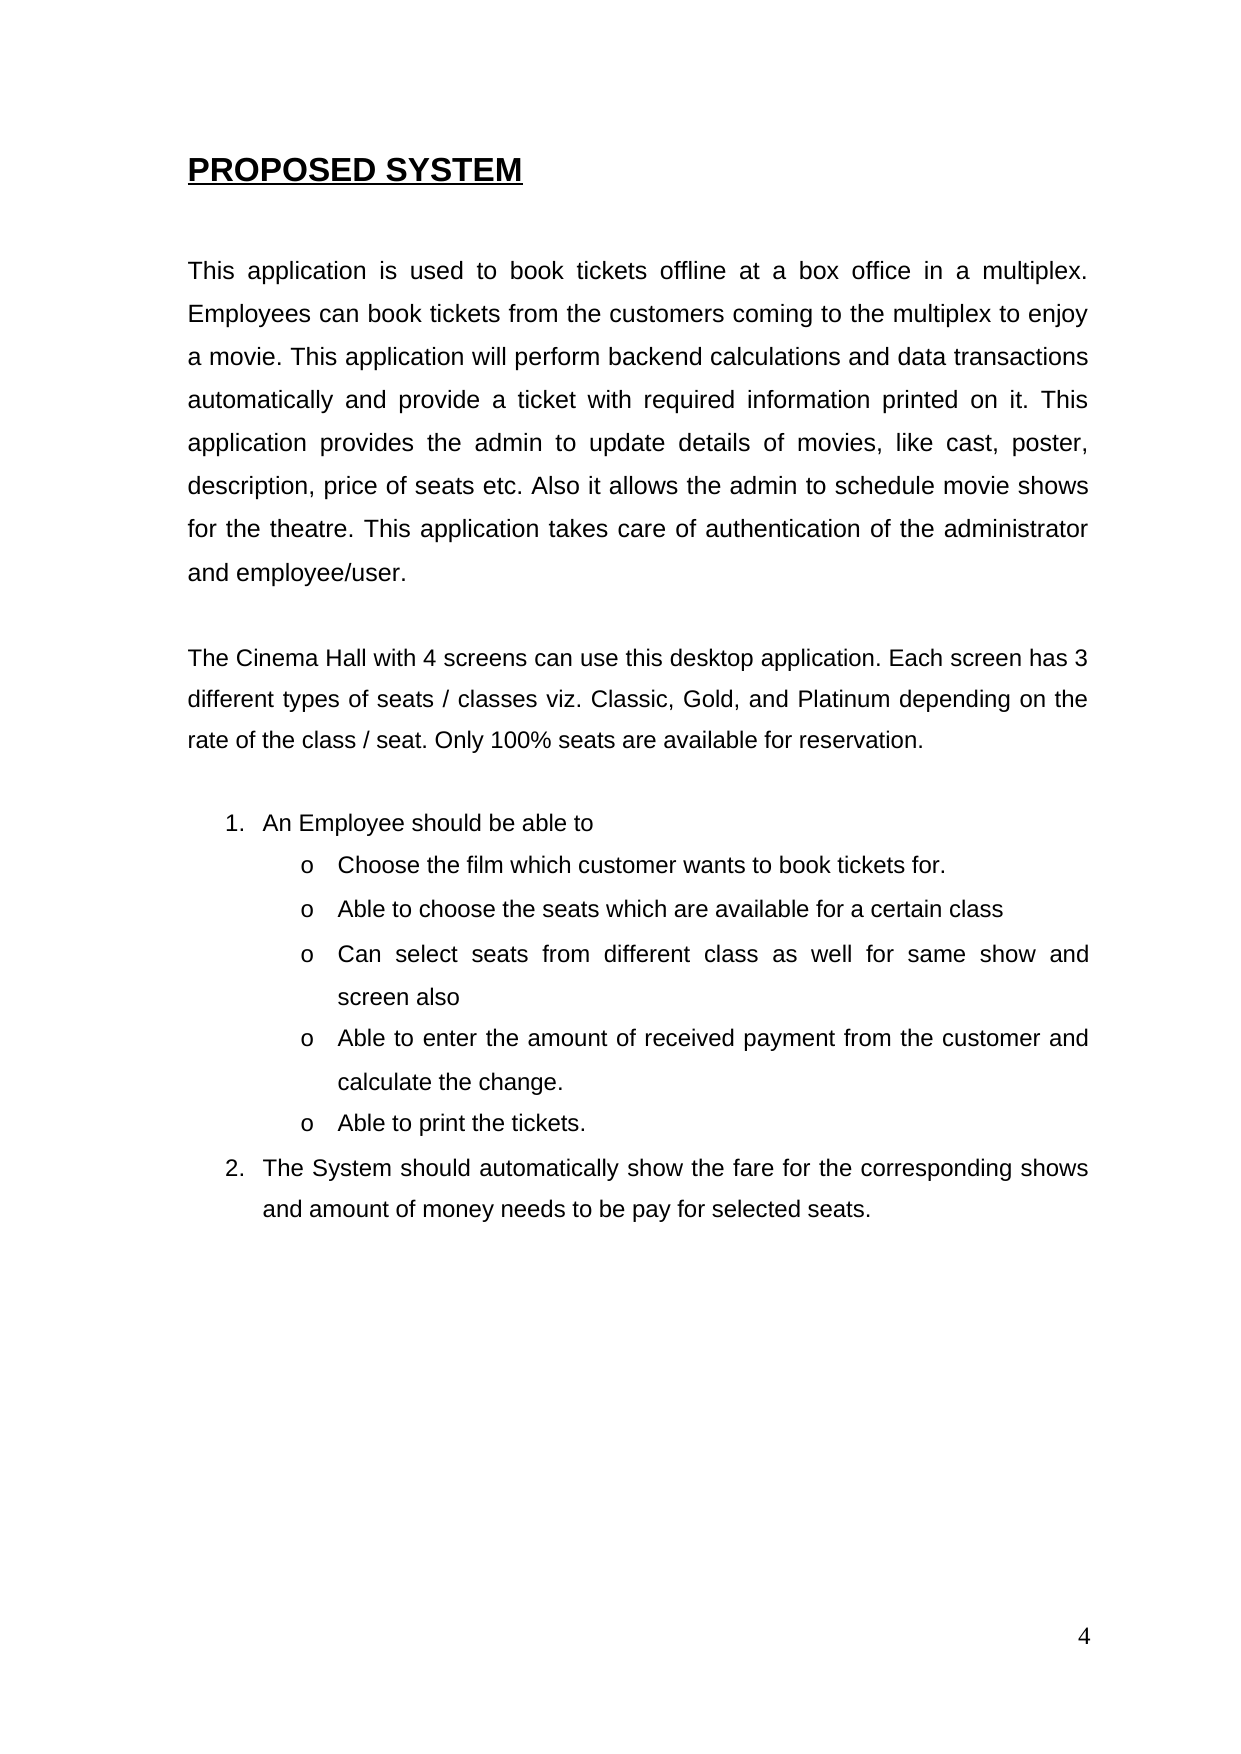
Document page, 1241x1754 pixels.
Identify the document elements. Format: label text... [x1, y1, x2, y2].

list The System should automatically show the fare for the corresponding shows and amount of money needs to be pay for selected seats. [225, 1153, 1090, 1222]
list An Employee should be able to [225, 809, 1090, 837]
list Able to enter the amount of received payment from the customer and calculate the change. [300, 1024, 1090, 1095]
text PROPOSED SYSTEM [187, 150, 1090, 188]
list Can select seats from different class as well for same show and screen also [300, 939, 1090, 1011]
text This application is used to book tickets offline at a box office in a multiplex. Employees can book tickets from the customers coming to the multiplex to enjoy a movie. This application will perform backend calculations and data transactions automatically and provide a ticket with required information printed on it. This application provides the admin to update details of movies, like cast, poster, description, price of seats etc. Also it allows the admin to schedule movie shows for the theatre. This application takes care of authentication of the administrator and employee/user. [187, 256, 1090, 586]
list Able to choose the seats which are available for a certain class [300, 895, 1090, 925]
list Choose the film which customer wants to book tickets for. [300, 851, 1090, 880]
text The Cinema Hall with 4 screens can use this desktop application. Each screen has 3 different types of seats / classes viz. Classic, Gold, and Platinum depending on the rate of the class / seat. Only 100% seats are available for reservation. [187, 644, 1090, 754]
list Able to print the tickets. [300, 1109, 1090, 1139]
